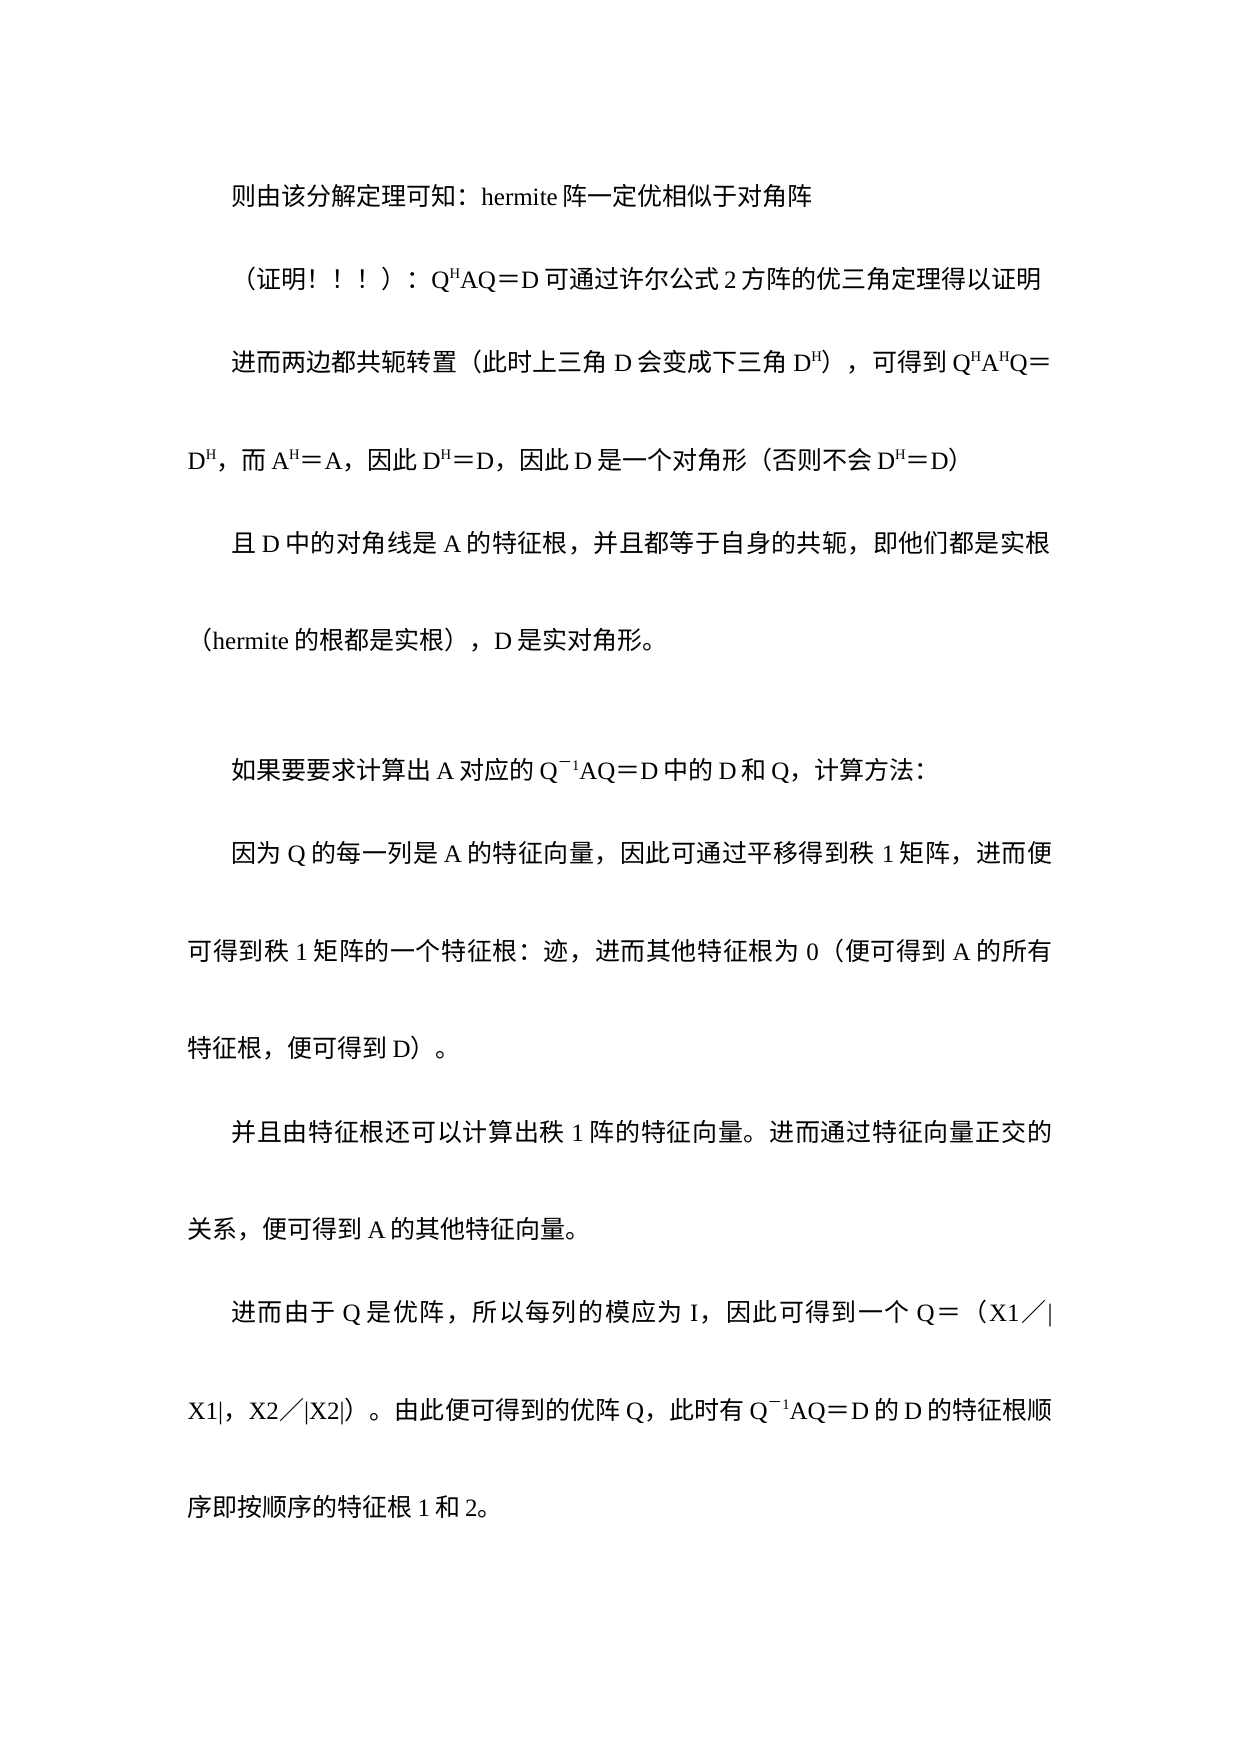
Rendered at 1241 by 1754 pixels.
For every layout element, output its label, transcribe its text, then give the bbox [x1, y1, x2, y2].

text 则由该分解定理可知：hermite阵一定优相似于对角阵 [187, 162, 1053, 227]
text （证明！！！）：QHAQ＝D可通过许尔公式2方阵的优三角定理得以证明 [187, 245, 1053, 310]
text 如果要要求计算出A对应的Q－1AQ＝D中的D和Q，计算方法： [187, 736, 1053, 801]
text 且D中的对角线是A的特征根，并且都等于自身的共轭，即他们都是实根（hermite的根都是实根），D是实对角形。 [187, 509, 1053, 671]
text 进而两边都共轭转置（此时上三角D会变成下三角DH），可得到QHAHQ＝DH，而AH＝A，因此DH＝D，因此D是一个对角形（否则不会DH＝D） [187, 328, 1053, 491]
text 进而由于Q是优阵，所以每列的模应为I，因此可得到一个Q＝（X1／|X1|，X2／|X2|）。由此便可得到的优阵Q，此时有Q－1AQ＝D的D的特征根顺序即按顺序的特征根1和2。 [187, 1278, 1053, 1538]
text 因为Q的每一列是A的特征向量，因此可通过平移得到秩1矩阵，进而便可得到秩1矩阵的一个特征根：迹，进而其他特征根为0（便可得到A的所有特征根，便可得到D）。 [187, 819, 1053, 1079]
text 并且由特征根还可以计算出秩1阵的特征向量。进而通过特征向量正交的关系，便可得到A的其他特征向量。 [187, 1098, 1053, 1260]
